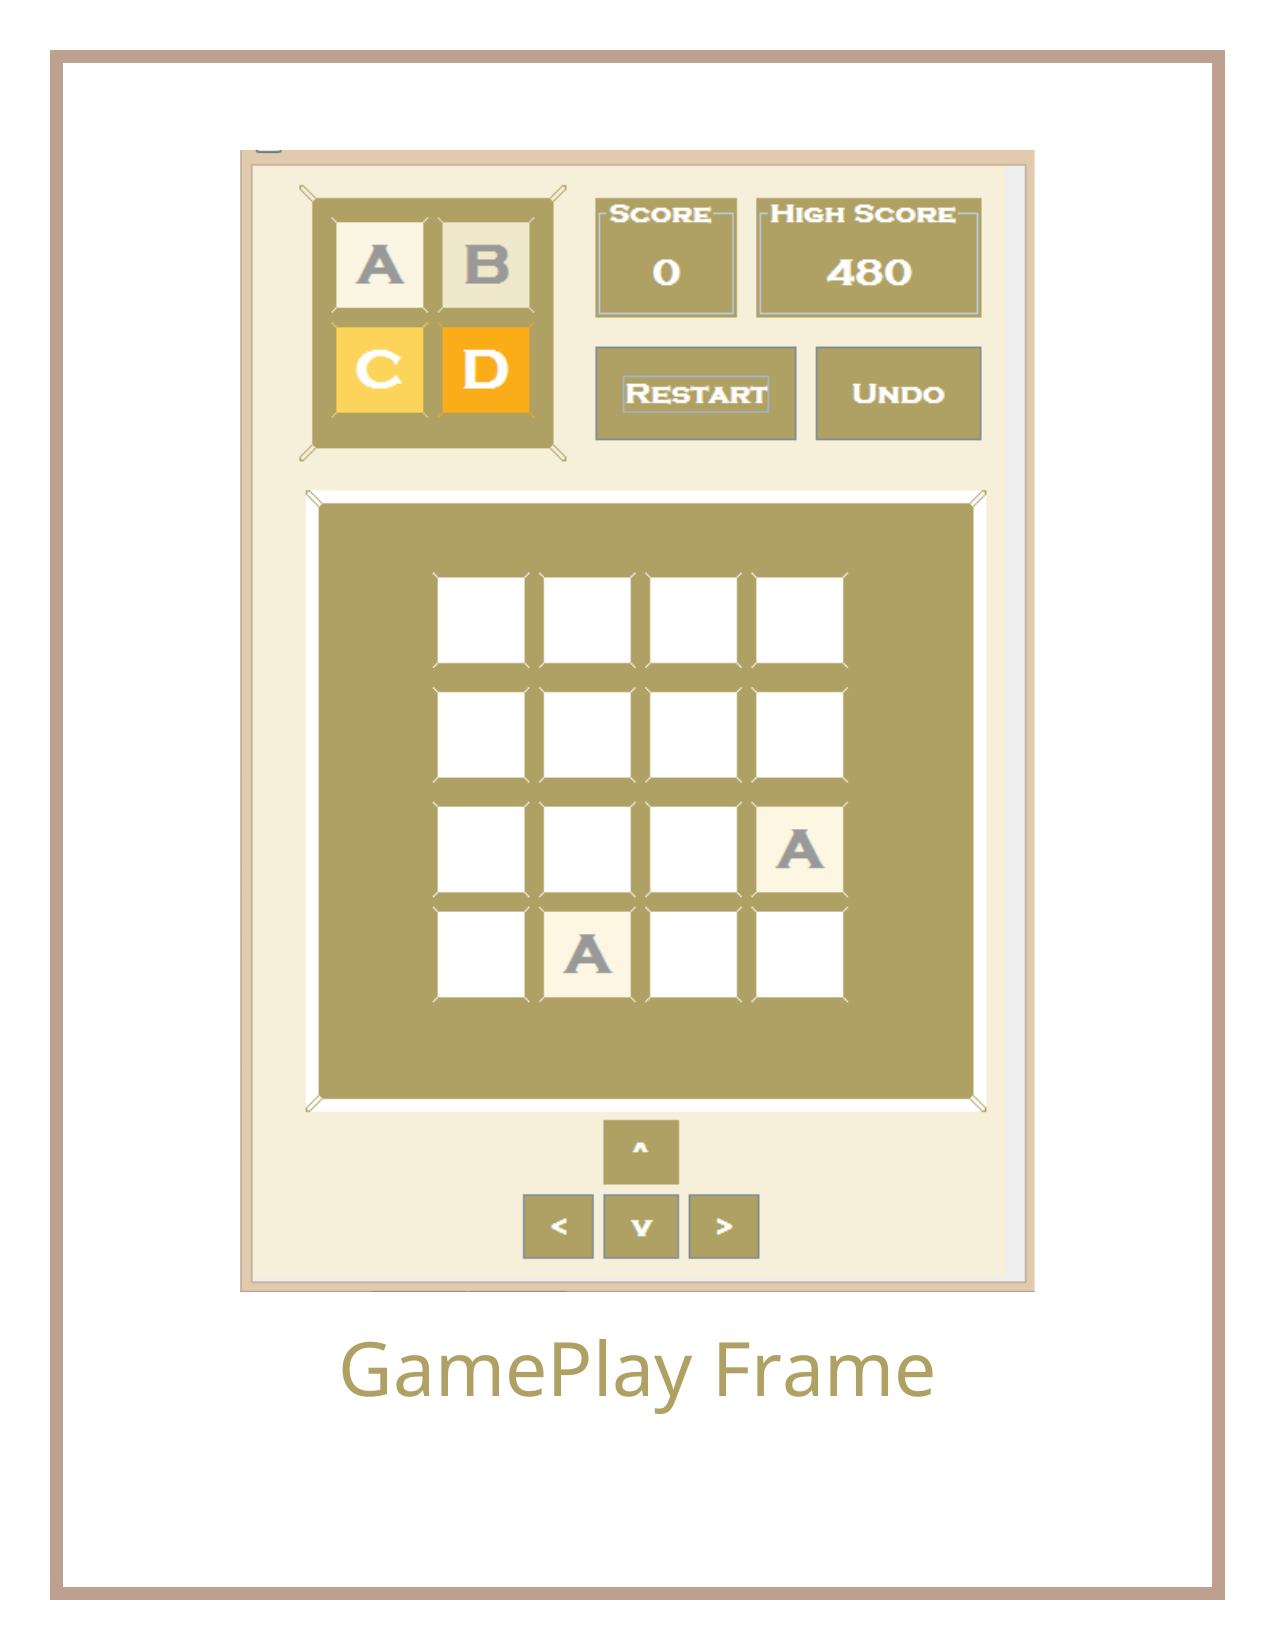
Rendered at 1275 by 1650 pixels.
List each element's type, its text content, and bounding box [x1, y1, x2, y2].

text GamePlay Frame [150, 1316, 1125, 1419]
picture [240, 150, 1035, 1292]
